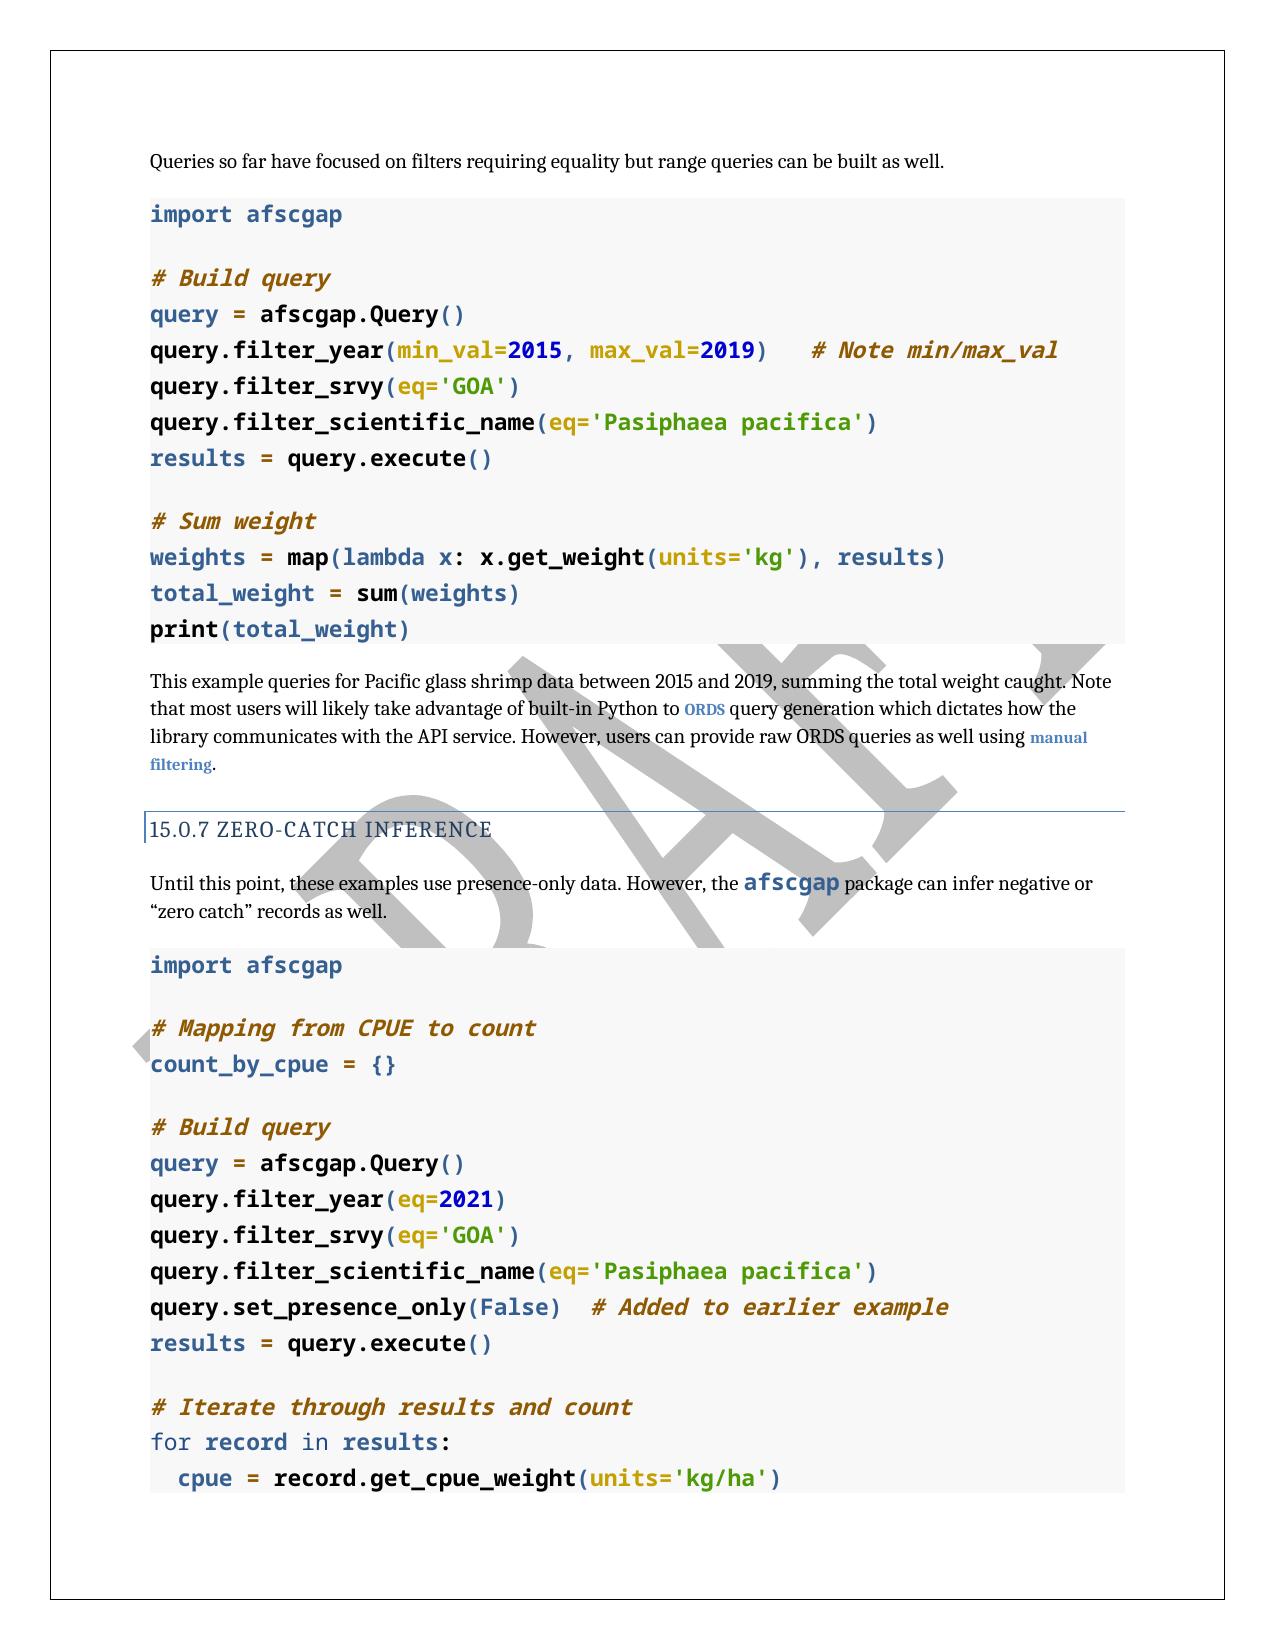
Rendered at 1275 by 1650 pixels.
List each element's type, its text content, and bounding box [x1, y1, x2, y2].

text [150, 948, 1125, 1493]
text import afscgap # Build query query = afscgap.Query() query.filter_year(min_val=2015, max_val=2019) # Note min/max_val query.filter_srvy(eq='GOA') query.filter_scientific_name(eq='Pasiphaea pacifica') results = query.execute() # Sum weight weights = map(lambda x: x.get_weight(units='kg'), results) total_weight = sum(weights) print(total_weight) [150, 198, 1125, 644]
text This example queries for Pacific glass shrimp data between 2015 and 2019, summing the total weight caught. Note that most users will likely take advantage of built-in Python to ORDS query generation which dictates how the library communicates with the API service. However, users can provide raw ORDS queries as well using manual filtering. [150, 669, 1125, 776]
text Queries so far have focused on filters requiring equality but range queries can be built as well. [150, 150, 1125, 174]
subtitle 15.0.7 Zero-catch inference [146, 812, 1125, 843]
text Until this point, these examples use presence-only data. However, the afscgap package can infer negative or “zero catch” records as well. [150, 865, 1125, 924]
